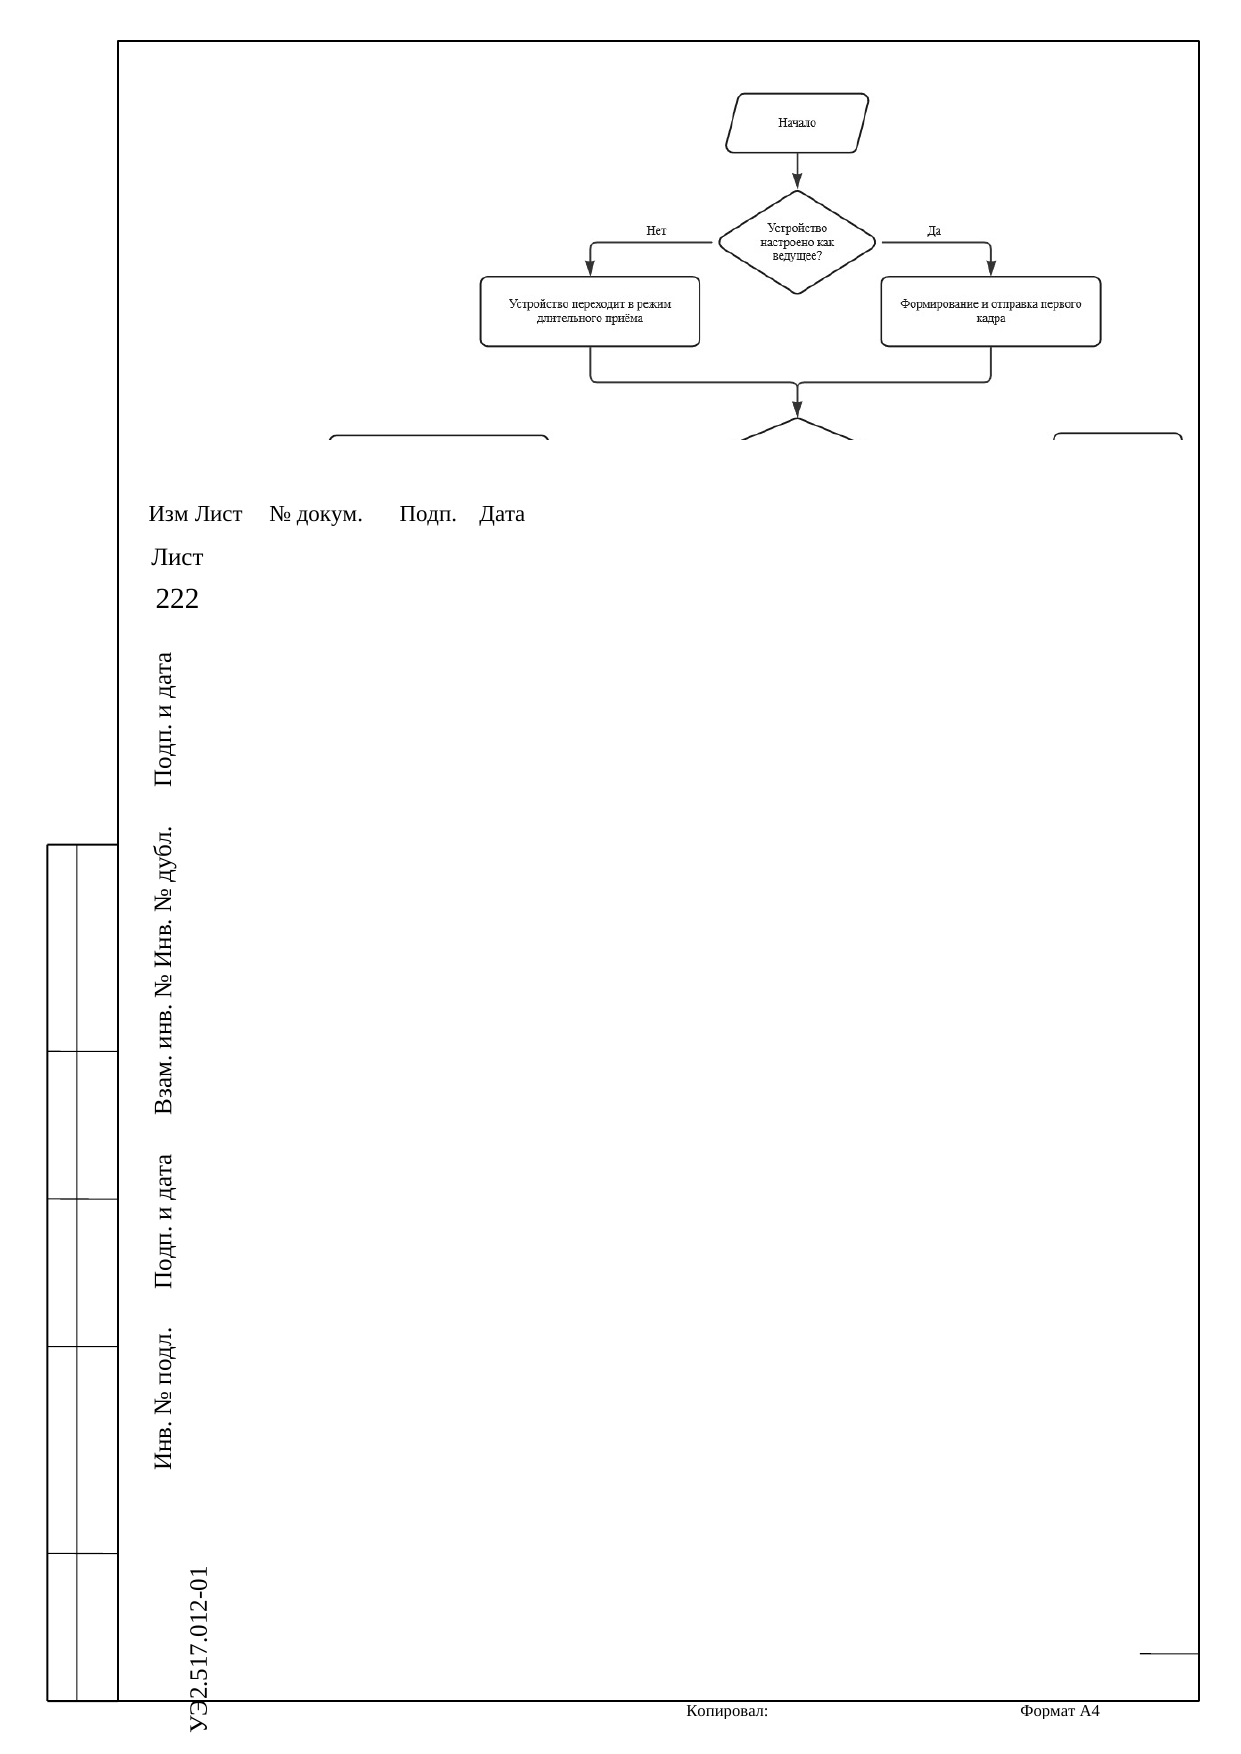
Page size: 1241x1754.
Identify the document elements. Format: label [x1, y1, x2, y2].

picture [147, 88, 1186, 440]
